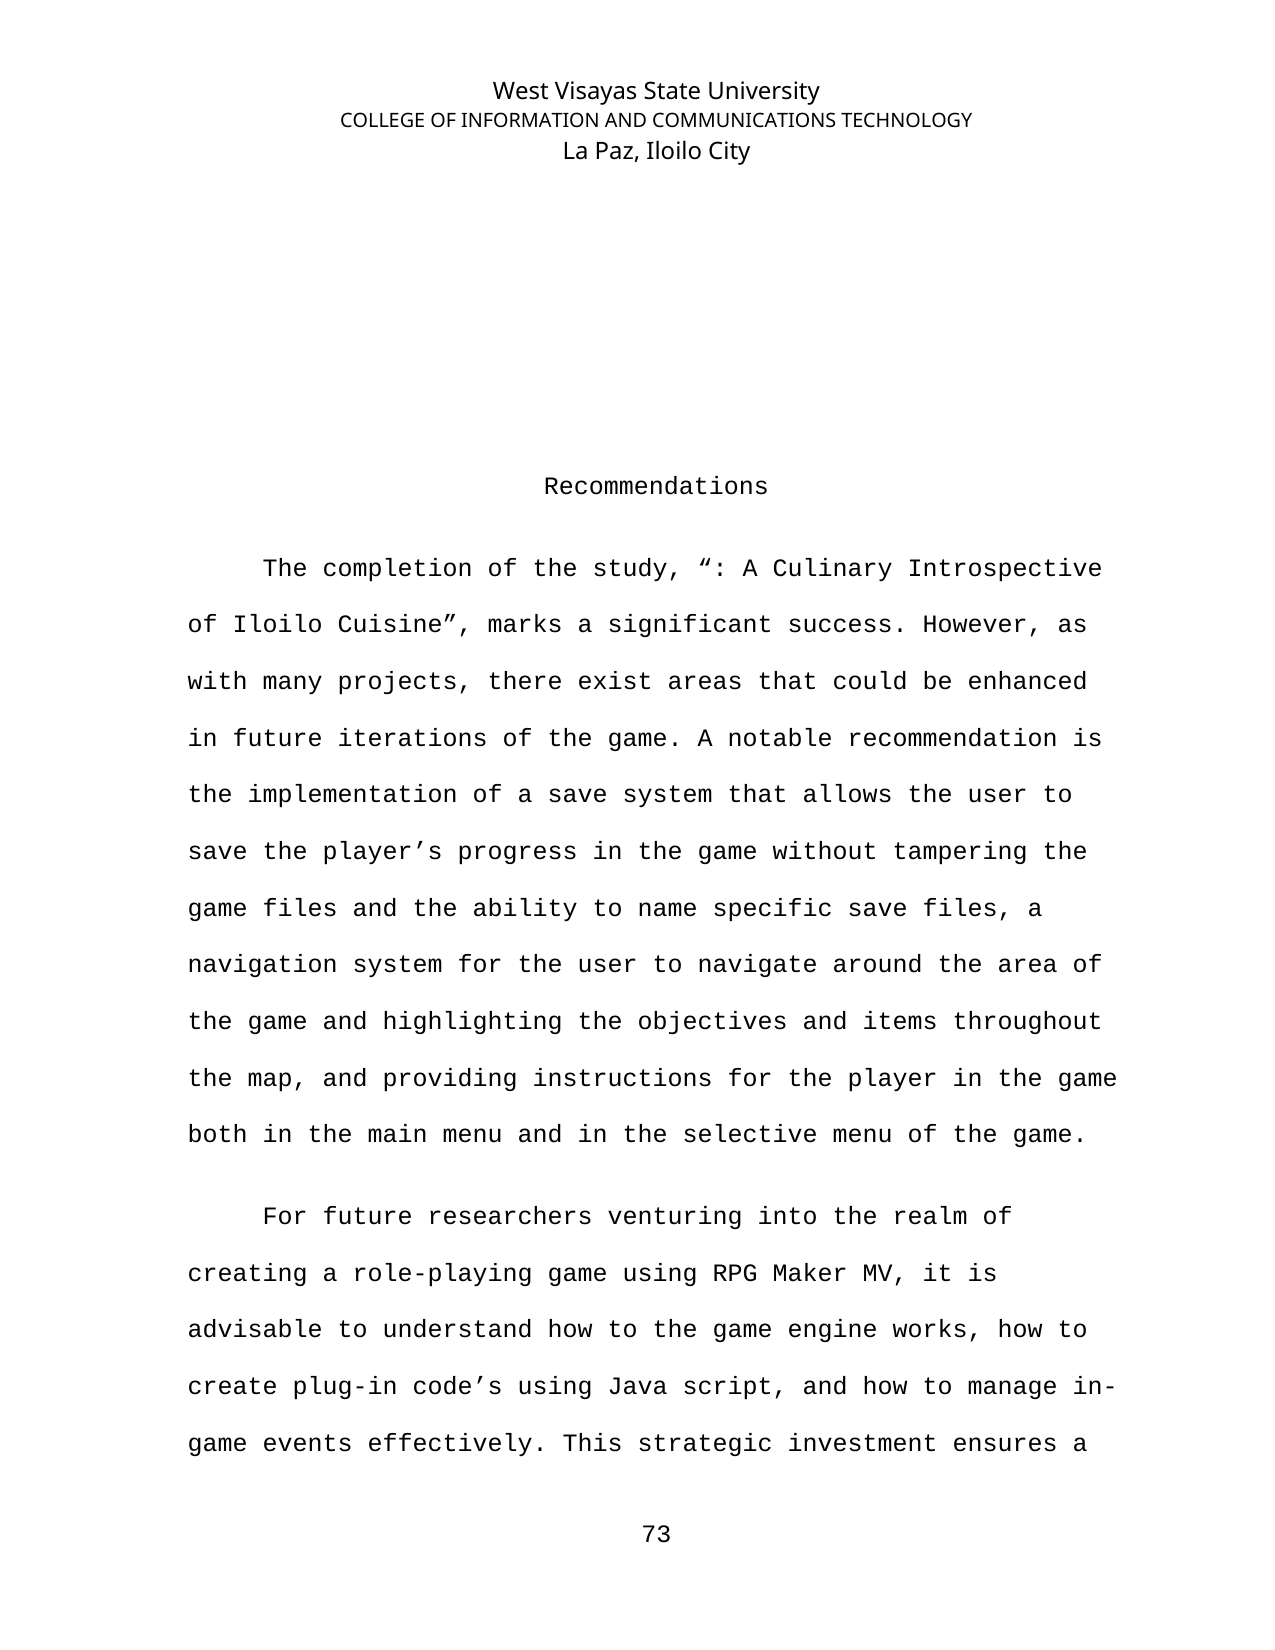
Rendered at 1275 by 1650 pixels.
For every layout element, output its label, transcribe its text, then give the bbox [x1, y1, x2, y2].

text Recommendations [187, 473, 1125, 502]
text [187, 1203, 1125, 1458]
text The completion of the study, “: A Culinary Introspective of Iloilo Cuisine”, marks a significant success. However, as with many projects, there exist areas that could be enhanced in future iterations of the game. A notable recommendation is the implementation of a save system that allows the user to save the player’s progress in the game without tampering the game files and the ability to name specific save files, a navigation system for the user to navigate around the area of the game and highlighting the objectives and items throughout the map, and providing instructions for the player in the game both in the main menu and in the selective menu of the game. [187, 555, 1125, 1150]
